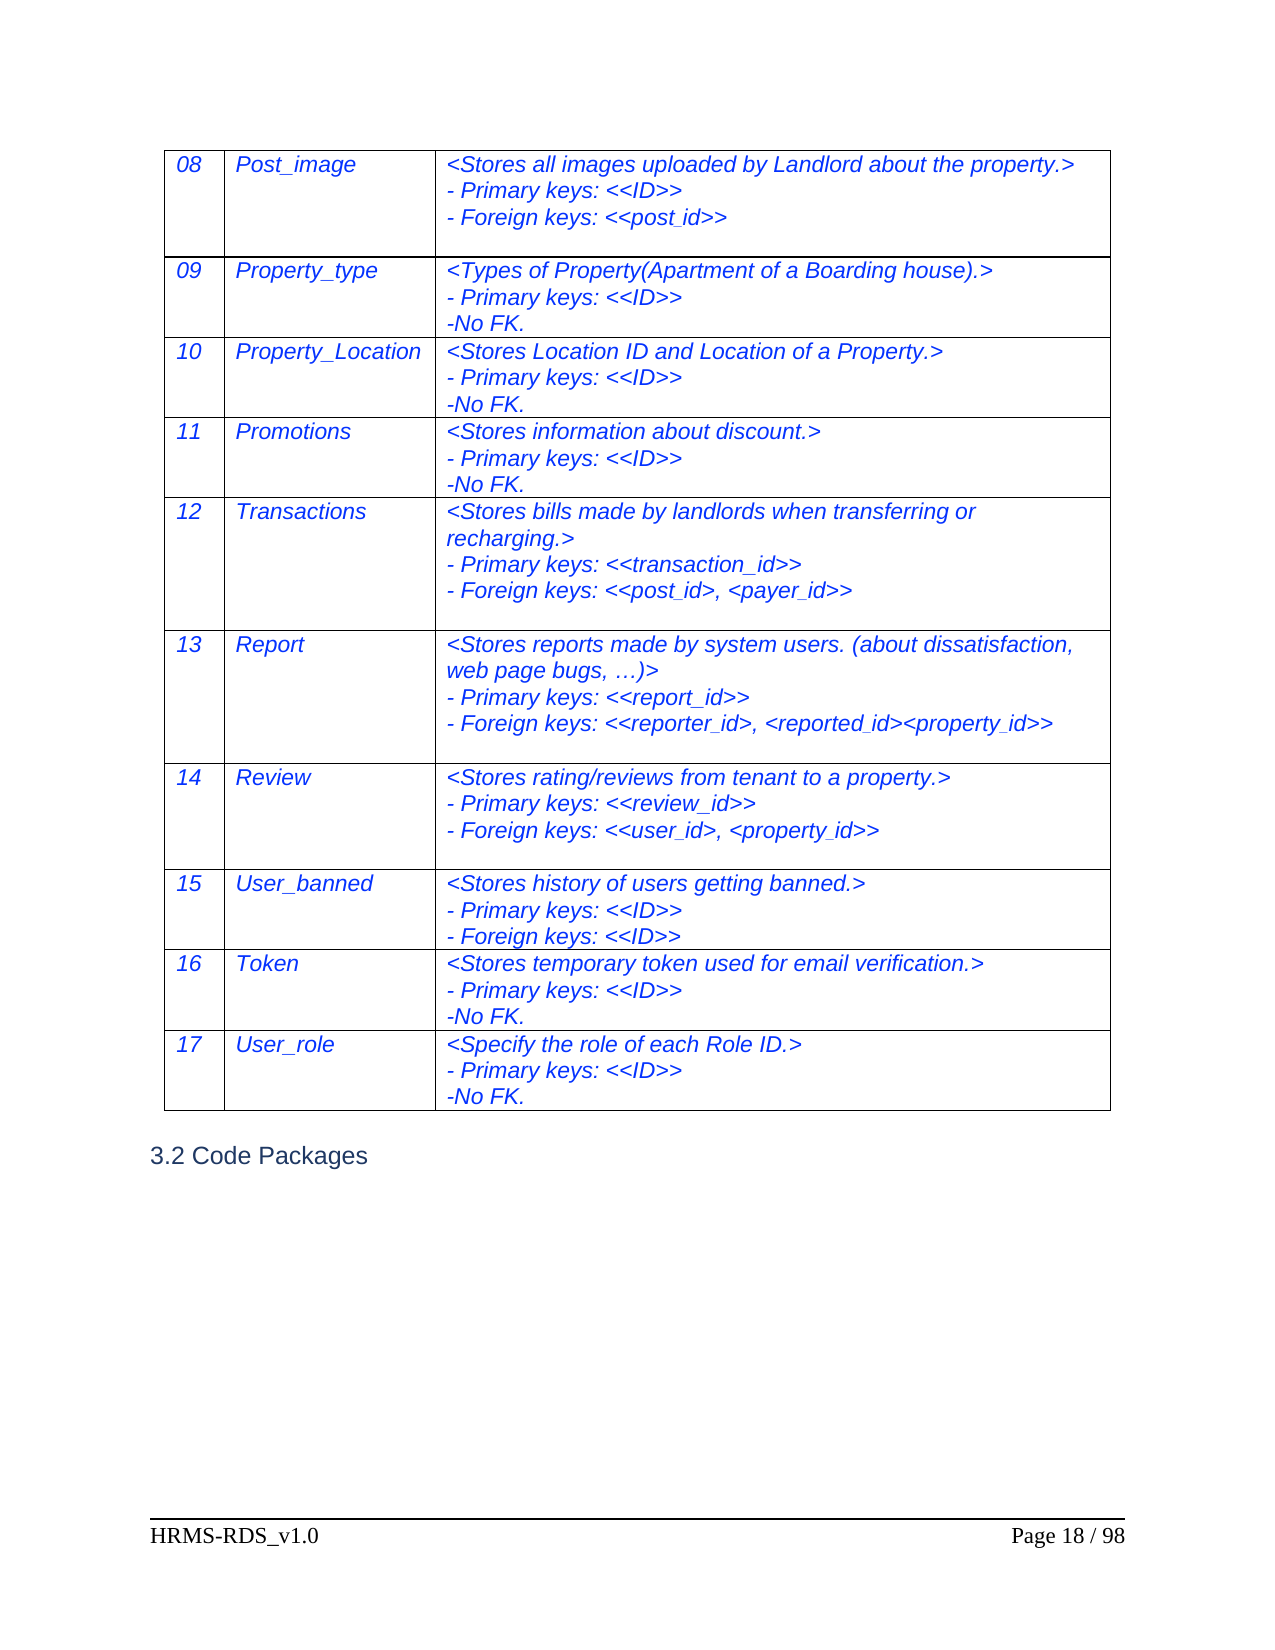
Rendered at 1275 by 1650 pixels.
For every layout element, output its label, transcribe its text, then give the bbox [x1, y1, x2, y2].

table_cell Review [225, 764, 435, 869]
table_cell Property_type [225, 258, 435, 337]
table_cell <Stores bills made by landlords when transferring or recharging.> - Primary keys: <<transaction_id>> - Foreign keys: <<post_id>, <payer_id>> [436, 498, 1110, 630]
table_cell Transactions [225, 498, 435, 630]
table_cell 11 [165, 418, 224, 497]
table_cell 14 [165, 764, 224, 869]
table_cell 16 [165, 950, 224, 1029]
table_cell <Stores rating/reviews from tenant to a property.> - Primary keys: <<review_id>> - Foreign keys: <<user_id>, <property_id>> [436, 764, 1110, 869]
table_cell <Stores Location ID and Location of a Property.> - Primary keys: <<ID>> -No FK. [436, 338, 1110, 417]
subtitle 3.2 Code Packages [150, 1141, 1125, 1170]
table_cell <Stores all images uploaded by Landlord about the property.> - Primary keys: <<ID>> - Foreign keys: <<post_id>> [436, 151, 1110, 256]
table_cell <Stores information about discount.> - Primary keys: <<ID>> -No FK. [436, 418, 1110, 497]
table_cell <Stores history of users getting banned.> - Primary keys: <<ID>> - Foreign keys: <<ID>> [436, 870, 1110, 949]
table_cell Token [225, 950, 435, 1029]
table_cell User_role [225, 1031, 435, 1109]
table_cell 10 [165, 338, 224, 417]
table_cell Report [225, 631, 435, 763]
table_cell Post_image [225, 151, 435, 256]
table_cell 12 [165, 498, 224, 630]
table_cell 08 [165, 151, 224, 256]
table_cell Promotions [225, 418, 435, 497]
table_cell User_banned [225, 870, 435, 949]
table_cell 17 [165, 1031, 224, 1109]
table_cell <Specify the role of each Role ID.> - Primary keys: <<ID>> -No FK. [436, 1031, 1110, 1109]
table_cell <Types of Property(Apartment of a Boarding house).> - Primary keys: <<ID>> -No FK. [436, 258, 1110, 337]
table_cell <Stores temporary token used for email verification.> - Primary keys: <<ID>> -No FK. [436, 950, 1110, 1029]
table_cell 15 [165, 870, 224, 949]
table_cell 09 [165, 258, 224, 337]
table_cell 13 [165, 631, 224, 763]
table_cell <Stores reports made by system users. (about dissatisfaction, web page bugs, …)> - Primary keys: <<report_id>> - Foreign keys: <<reporter_id>, <reported_id><property_id>> [436, 631, 1110, 763]
table_cell Property_Location [225, 338, 435, 417]
